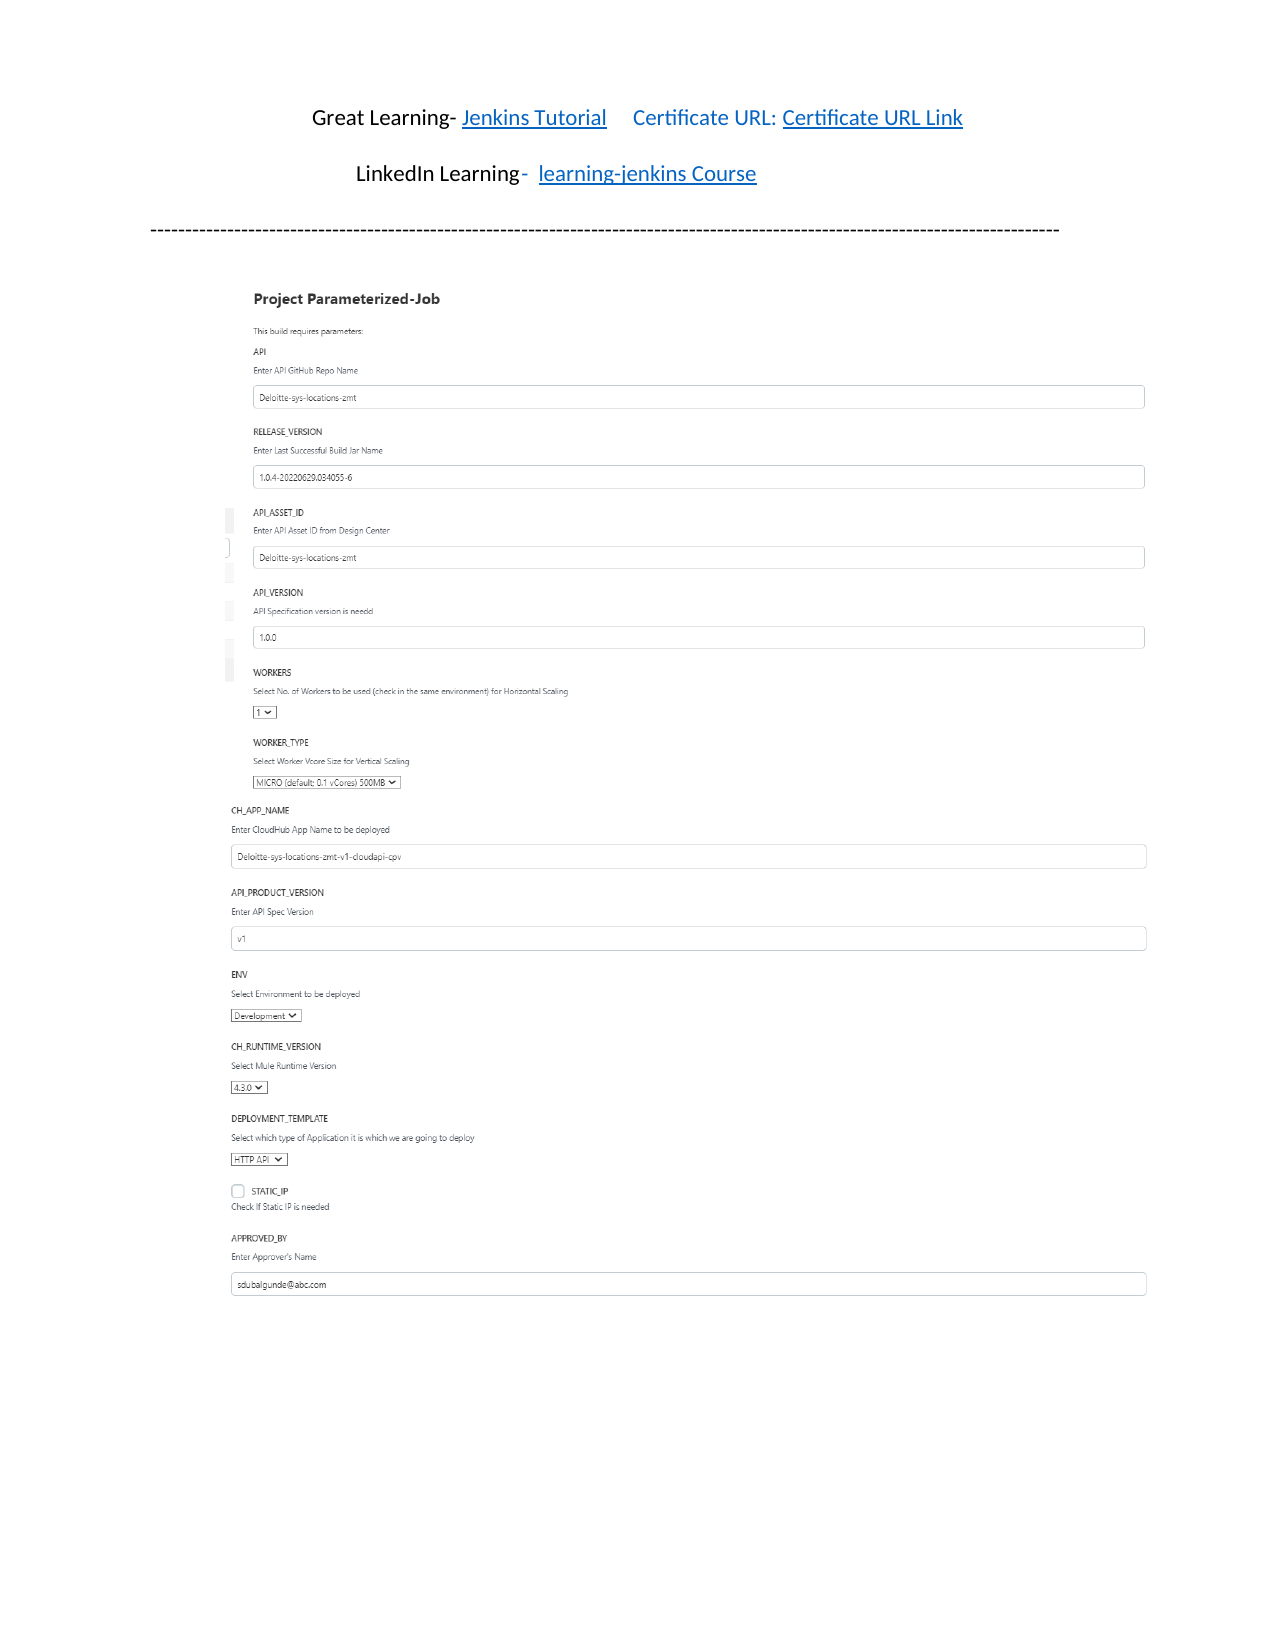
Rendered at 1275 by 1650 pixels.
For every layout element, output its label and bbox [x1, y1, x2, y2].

picture [225, 271, 1200, 799]
picture [225, 800, 1200, 1313]
